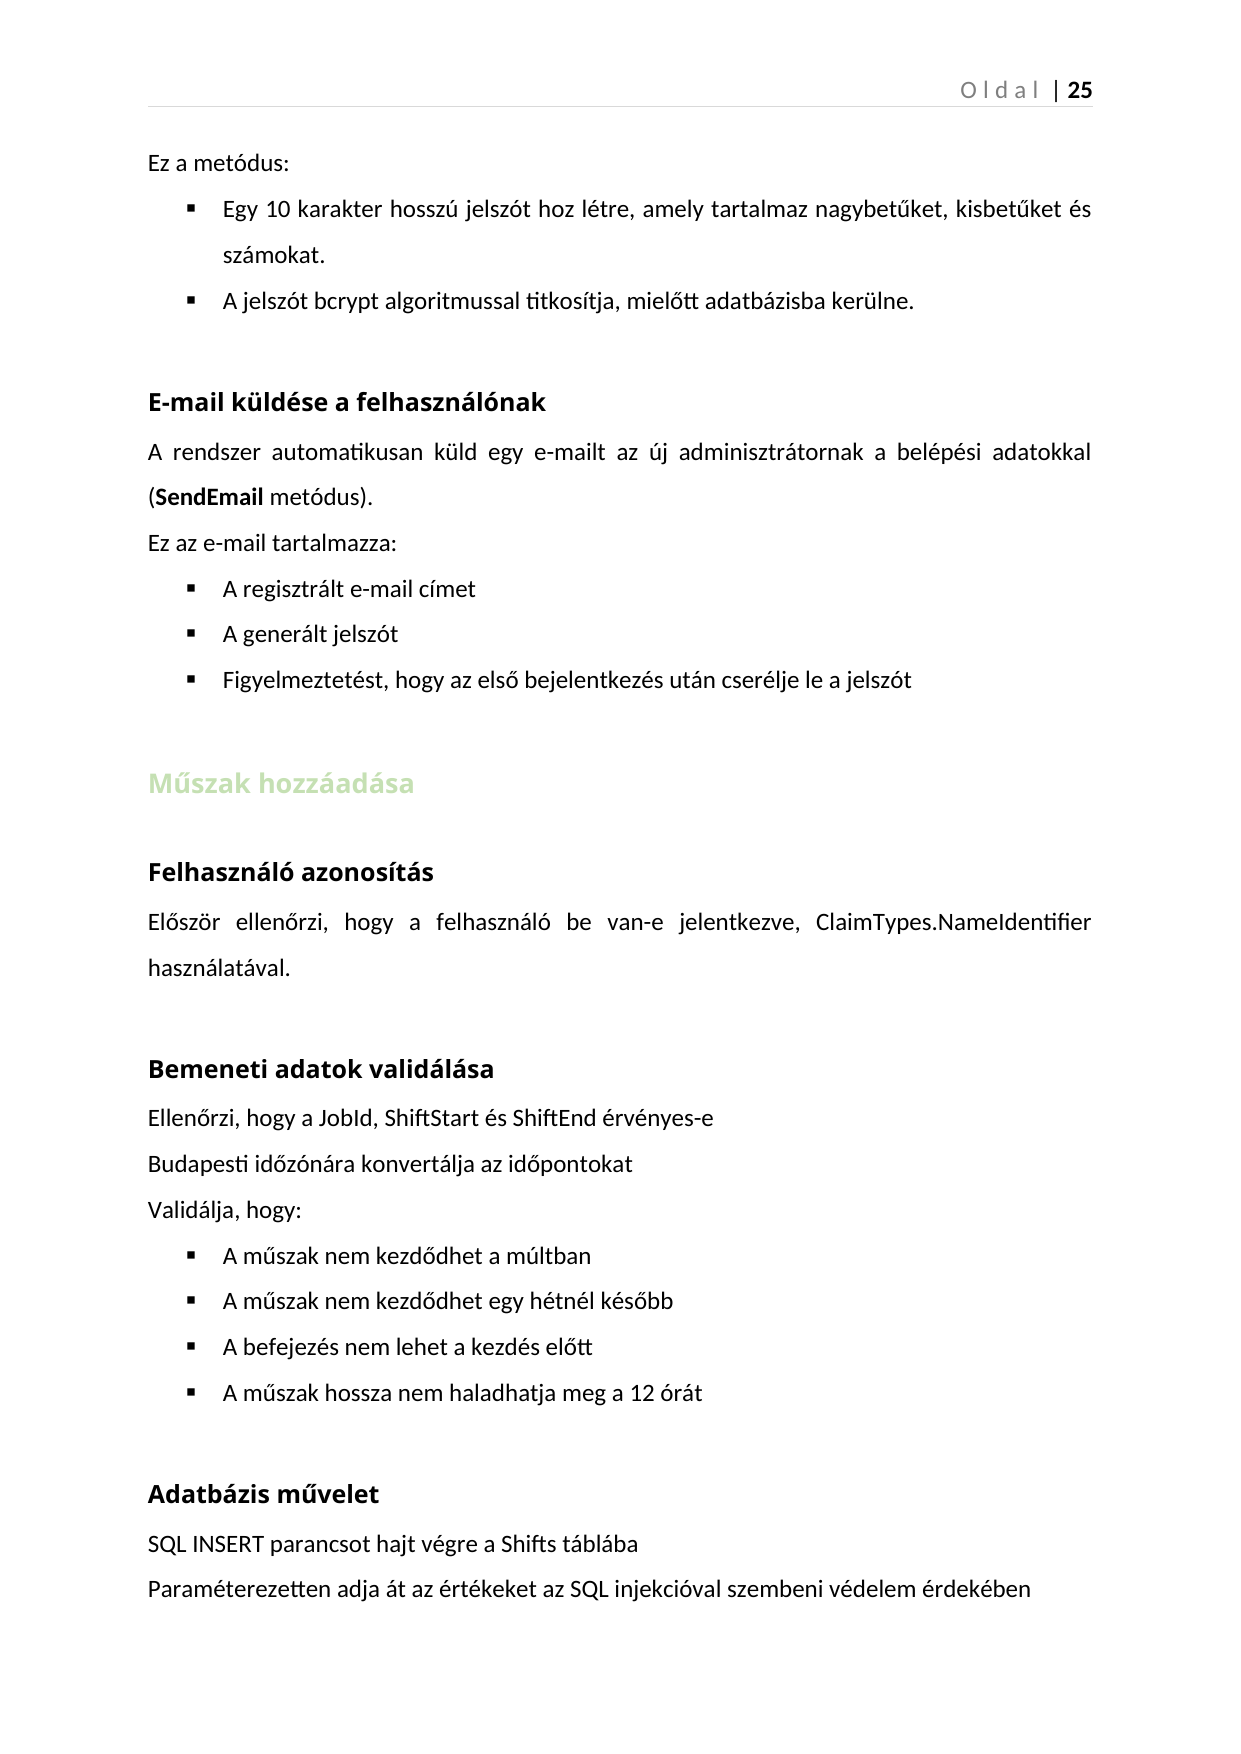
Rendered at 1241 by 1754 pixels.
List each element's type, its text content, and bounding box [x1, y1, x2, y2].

text Ez az e-mail tartalmazza: [148, 527, 1093, 558]
text Ellenőrzi, hogy a JobId, ShiftStart és ShiftEnd érvényes-e [148, 1103, 1093, 1133]
list A generált jelszót [185, 618, 1093, 649]
text SQL INSERT parancsot hajt végre a Shifts táblába [148, 1528, 1093, 1558]
subtitle Adatbázis művelet [148, 1477, 1093, 1511]
list A műszak hossza nem haladhatja meg a 12 órát [185, 1377, 1093, 1407]
list A regisztrált e-mail címet [185, 573, 1093, 603]
text A rendszer automatikusan küld egy e-mailt az új adminisztrátornak a belépési adatokkal (SendEmail metódus). [148, 436, 1093, 512]
list A műszak nem kezdődhet egy hétnél később [185, 1286, 1093, 1316]
text Először ellenőrzi, hogy a felhasználó be van-e jelentkezve, ClaimTypes.NameIdentifier használatával. [148, 906, 1093, 982]
subtitle E-mail küldése a felhasználónak [148, 384, 1093, 419]
list A műszak nem kezdődhet a múltban [185, 1240, 1093, 1270]
text Ez a metódus: [148, 148, 1093, 178]
list A befejezés nem lehet a kezdés előtt [185, 1331, 1093, 1362]
subtitle Bemeneti adatok validálása [148, 1052, 1093, 1086]
list A jelszót bcrypt algoritmussal titkosítja, mielőtt adatbázisba kerülne. [185, 285, 1093, 315]
subtitle Felhasználó azonosítás [148, 855, 1093, 889]
text Validálja, hogy: [148, 1194, 1093, 1224]
list Figyelmeztetést, hogy az első bejelentkezés után cserélje le a jelszót [185, 664, 1093, 695]
text Paraméterezetten adja át az értékeket az SQL injekcióval szembeni védelem érdekében [148, 1573, 1093, 1604]
text Budapesti időzónára konvertálja az időpontokat [148, 1148, 1093, 1179]
subtitle Műszak hozzáadása [148, 764, 1093, 801]
list Egy 10 karakter hosszú jelszót hoz létre, amely tartalmaz nagybetűket, kisbetűket és számokat. [185, 193, 1093, 269]
